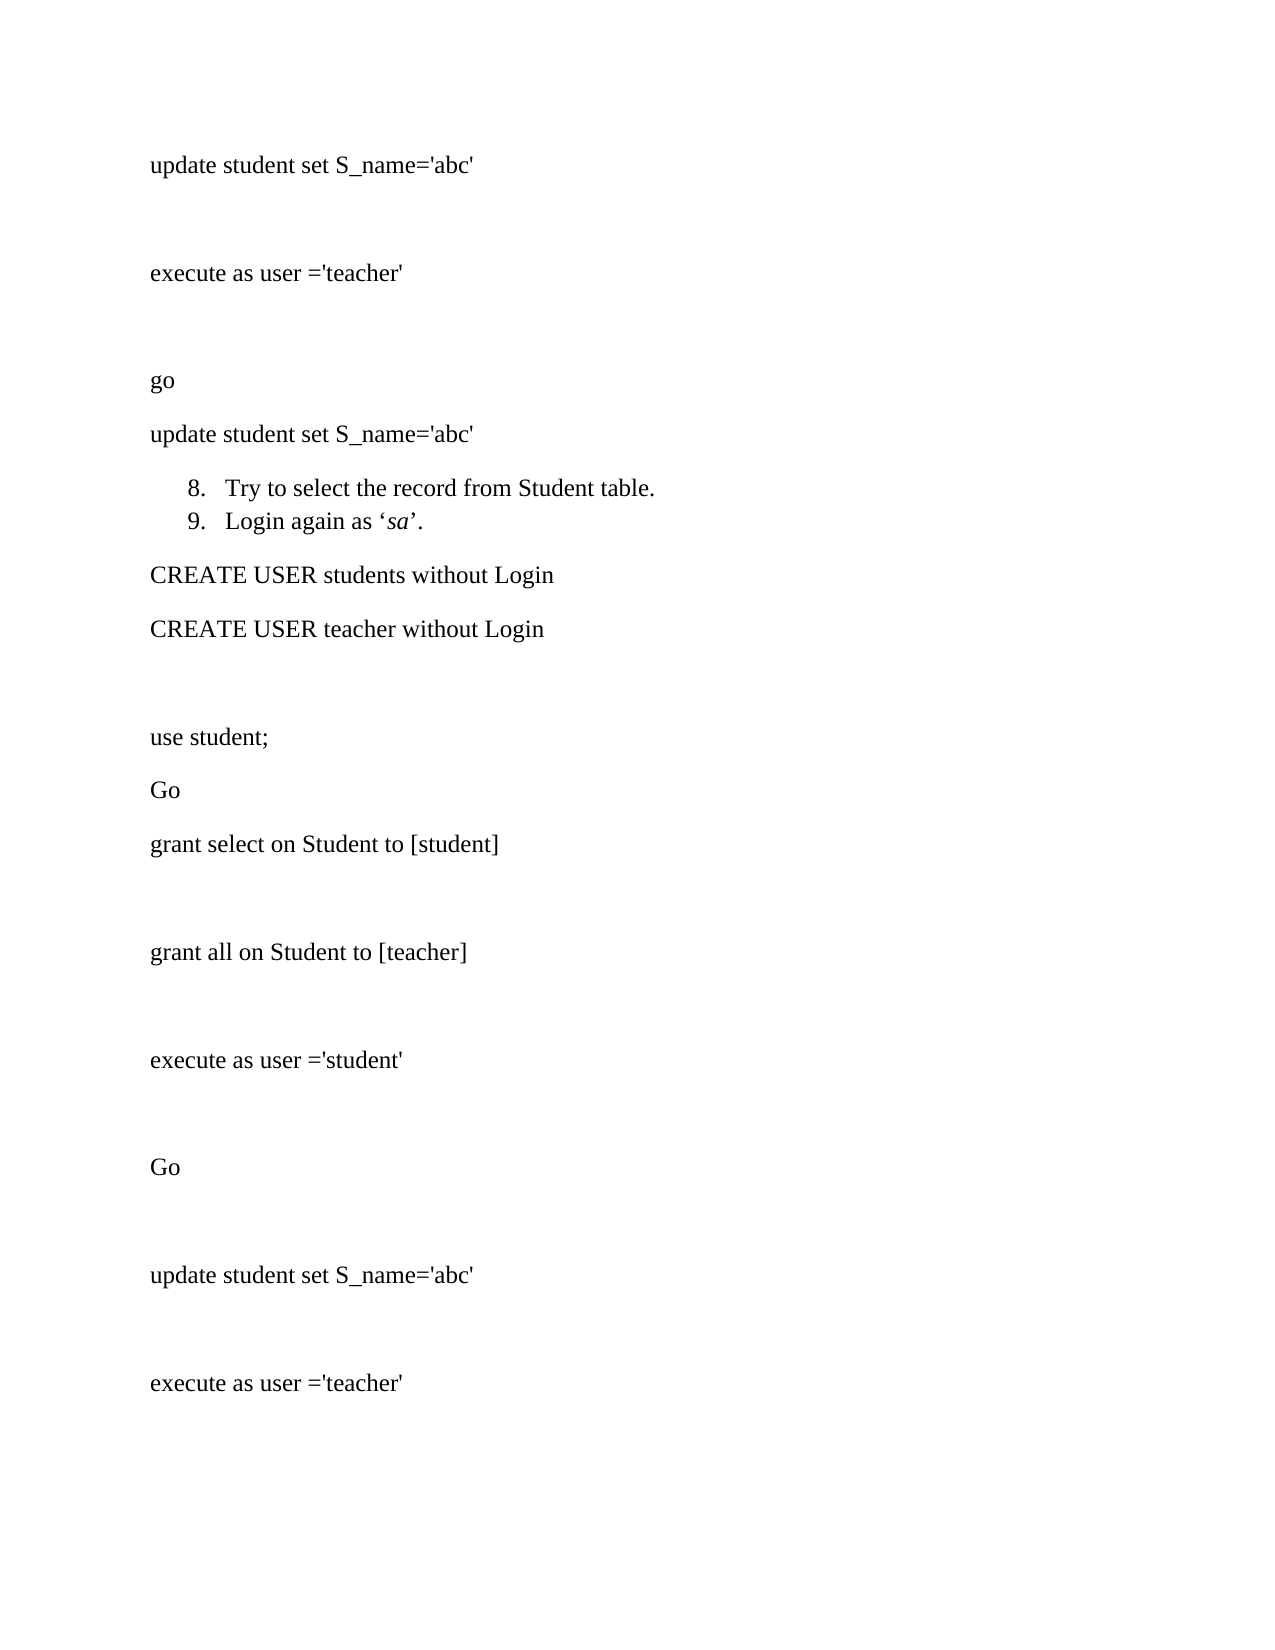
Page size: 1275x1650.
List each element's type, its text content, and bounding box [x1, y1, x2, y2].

text execute as user ='teacher' [150, 1368, 1125, 1397]
text execute as user ='student' [150, 1045, 1125, 1073]
text update student set S_name='abc' [150, 419, 1125, 448]
text use student; [150, 722, 1125, 750]
text execute as user ='teacher' [150, 258, 1125, 286]
list Login again as ‘sa’. [187, 506, 1125, 535]
text grant all on Student to [teacher] [150, 937, 1125, 966]
text CREATE USER students without Login [150, 560, 1125, 589]
list Try to select the record from Student table. [187, 473, 1125, 502]
text update student set S_name='abc' [150, 150, 1125, 179]
text CREATE USER teacher without Login [150, 614, 1125, 643]
text grant select on Student to [student] [150, 829, 1125, 858]
text Go [150, 775, 1125, 804]
text go [150, 365, 1125, 394]
text Go [150, 1152, 1125, 1181]
text update student set S_name='abc' [150, 1260, 1125, 1289]
